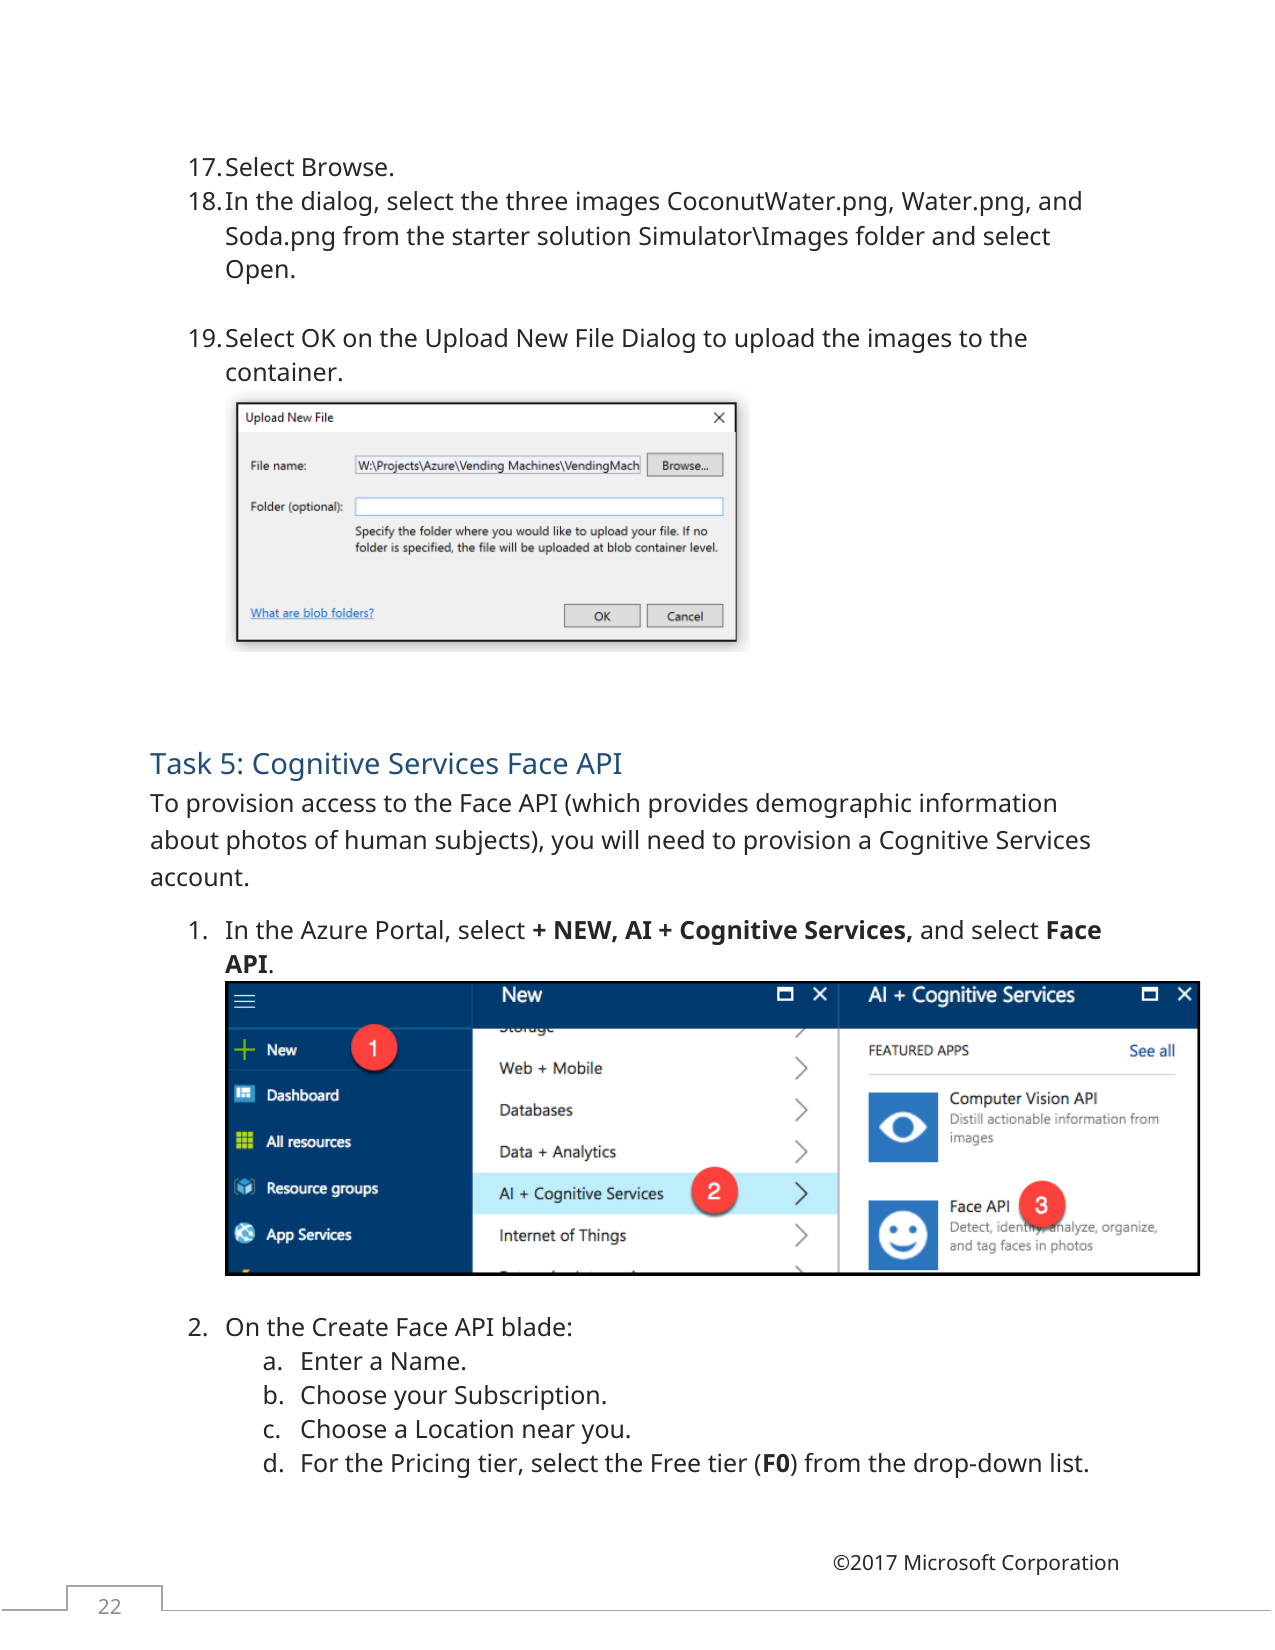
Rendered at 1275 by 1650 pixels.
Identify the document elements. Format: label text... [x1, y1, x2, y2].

text To provision access to the Face API (which provides demographic information about photos of human subjects), you will need to provision a Cognitive Services account. [150, 786, 1125, 893]
list Choose your Subscription. [262, 1378, 1125, 1412]
list Select Browse. [187, 150, 1125, 184]
subtitle Task 5: Cognitive Services Face API [150, 743, 1125, 783]
list On the Create Face API blade: [187, 1310, 1125, 1344]
list Choose a Location near you. [262, 1412, 1125, 1446]
list In the dialog, select the three images CoconutWater.png, Water.png, and Soda.png from the starter solution Simulator\Images folder and select Open. [187, 184, 1125, 286]
picture [225, 388, 750, 652]
list Enter a Name. [262, 1344, 1125, 1378]
list For the Pricing tier, select the Free tier (F0) from the drop-down list. [262, 1446, 1125, 1480]
picture [225, 981, 1200, 1276]
